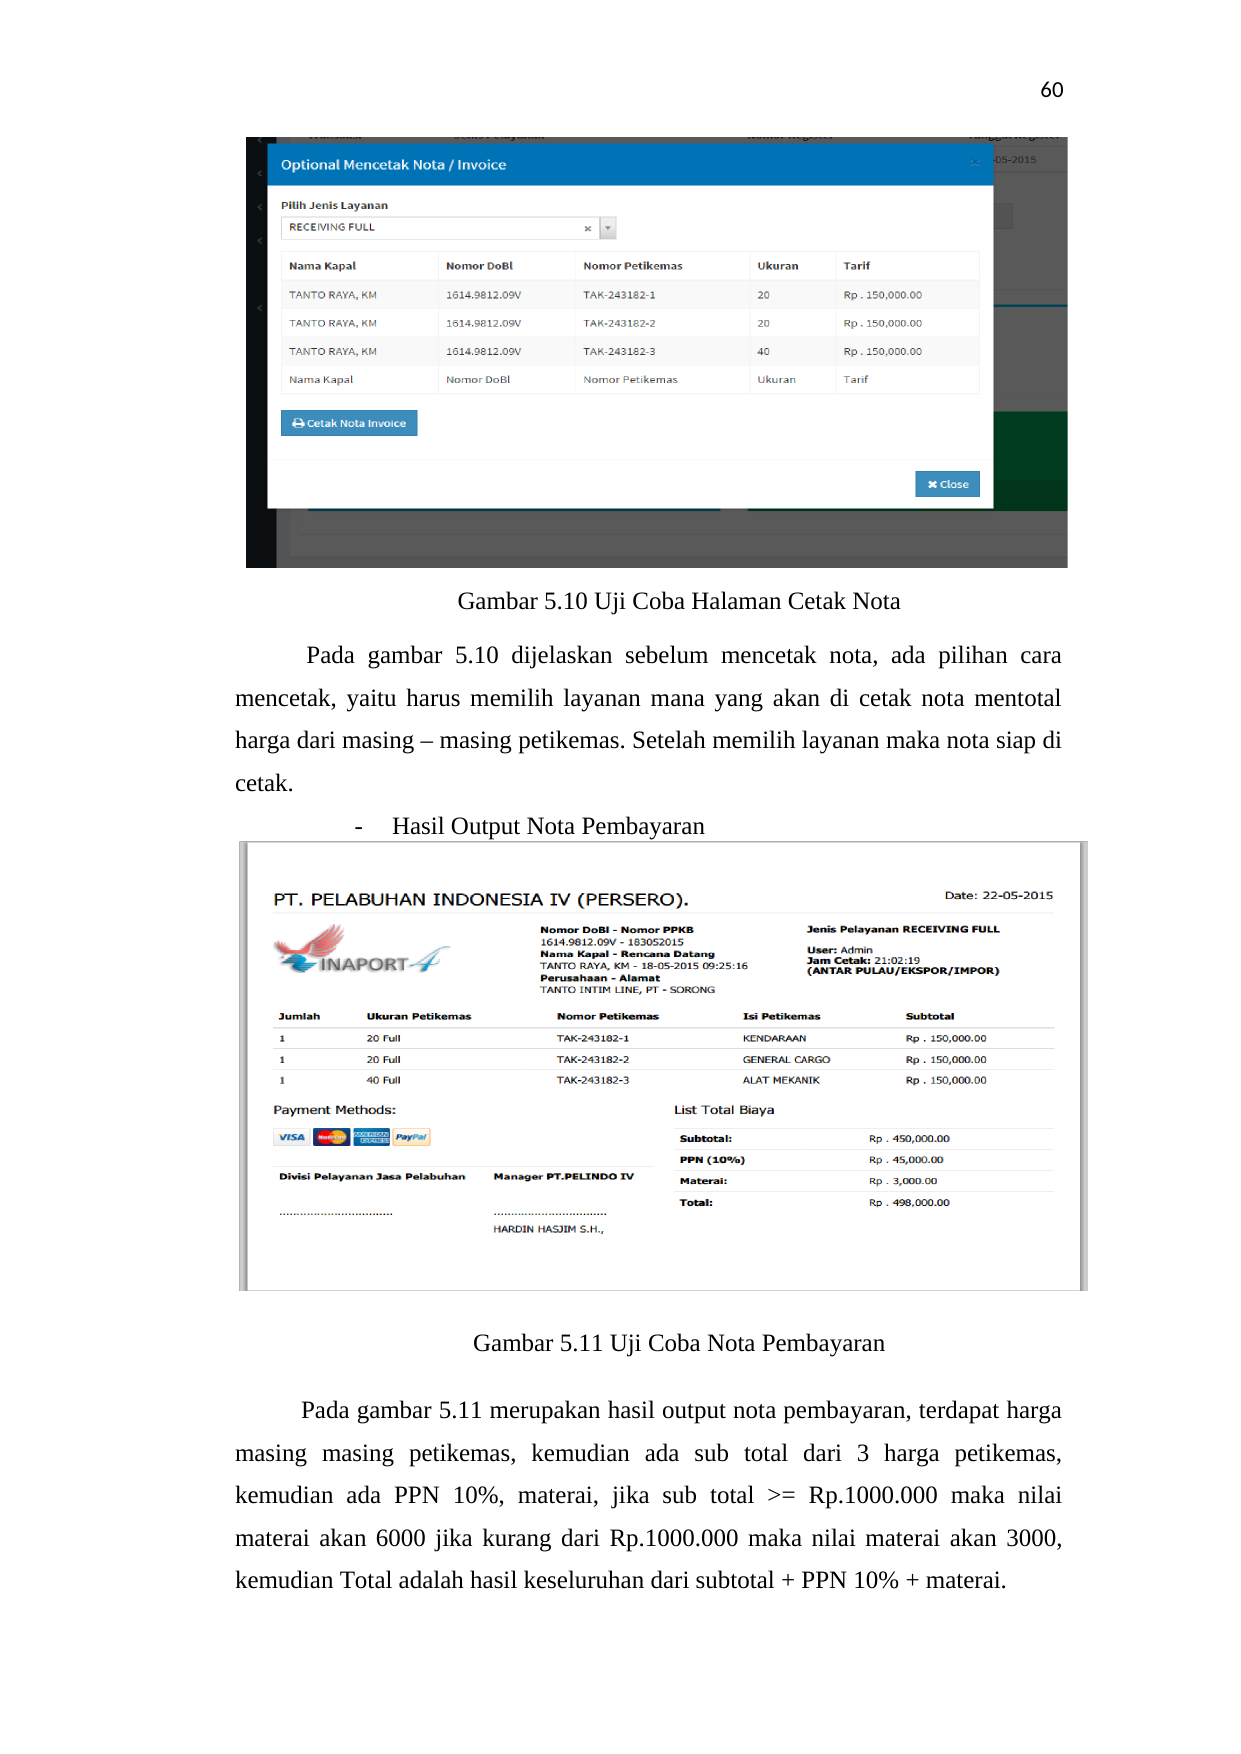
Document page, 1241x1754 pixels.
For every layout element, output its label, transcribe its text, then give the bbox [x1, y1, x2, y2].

text Gambar 5.11 Uji Coba Nota Pembayaran [304, 1328, 1054, 1356]
picture [239, 841, 1088, 1291]
list Hasil Output Nota Pembayaran [354, 811, 1078, 840]
text Gambar 5.10 Uji Coba Halaman Cetak Nota [457, 586, 1078, 615]
picture [245, 136, 1068, 568]
text Pada gambar 5.11 merupakan hasil output nota pembayaran, terdapat harga masing masing petikemas, kemudian ada sub total dari 3 harga petikemas, kemudian ada PPN 10%, materai, jika sub total >= Rp.1000.000 maka nilai materai akan 6000 jika kurang dari Rp.1000.000 maka nilai materai akan 3000, kemudian Total adalah hasil keseluruhan dari subtotal + PPN 10% + materai. [235, 1395, 1063, 1594]
text Pada gambar 5.10 dijelaskan sebelum mencetak nota, ada pilihan cara mencetak, yaitu harus memilih layanan mana yang akan di cetak nota mentotal harga dari masing – masing petikemas. Setelah memilih layanan maka nota siap di cetak. [235, 640, 1063, 797]
